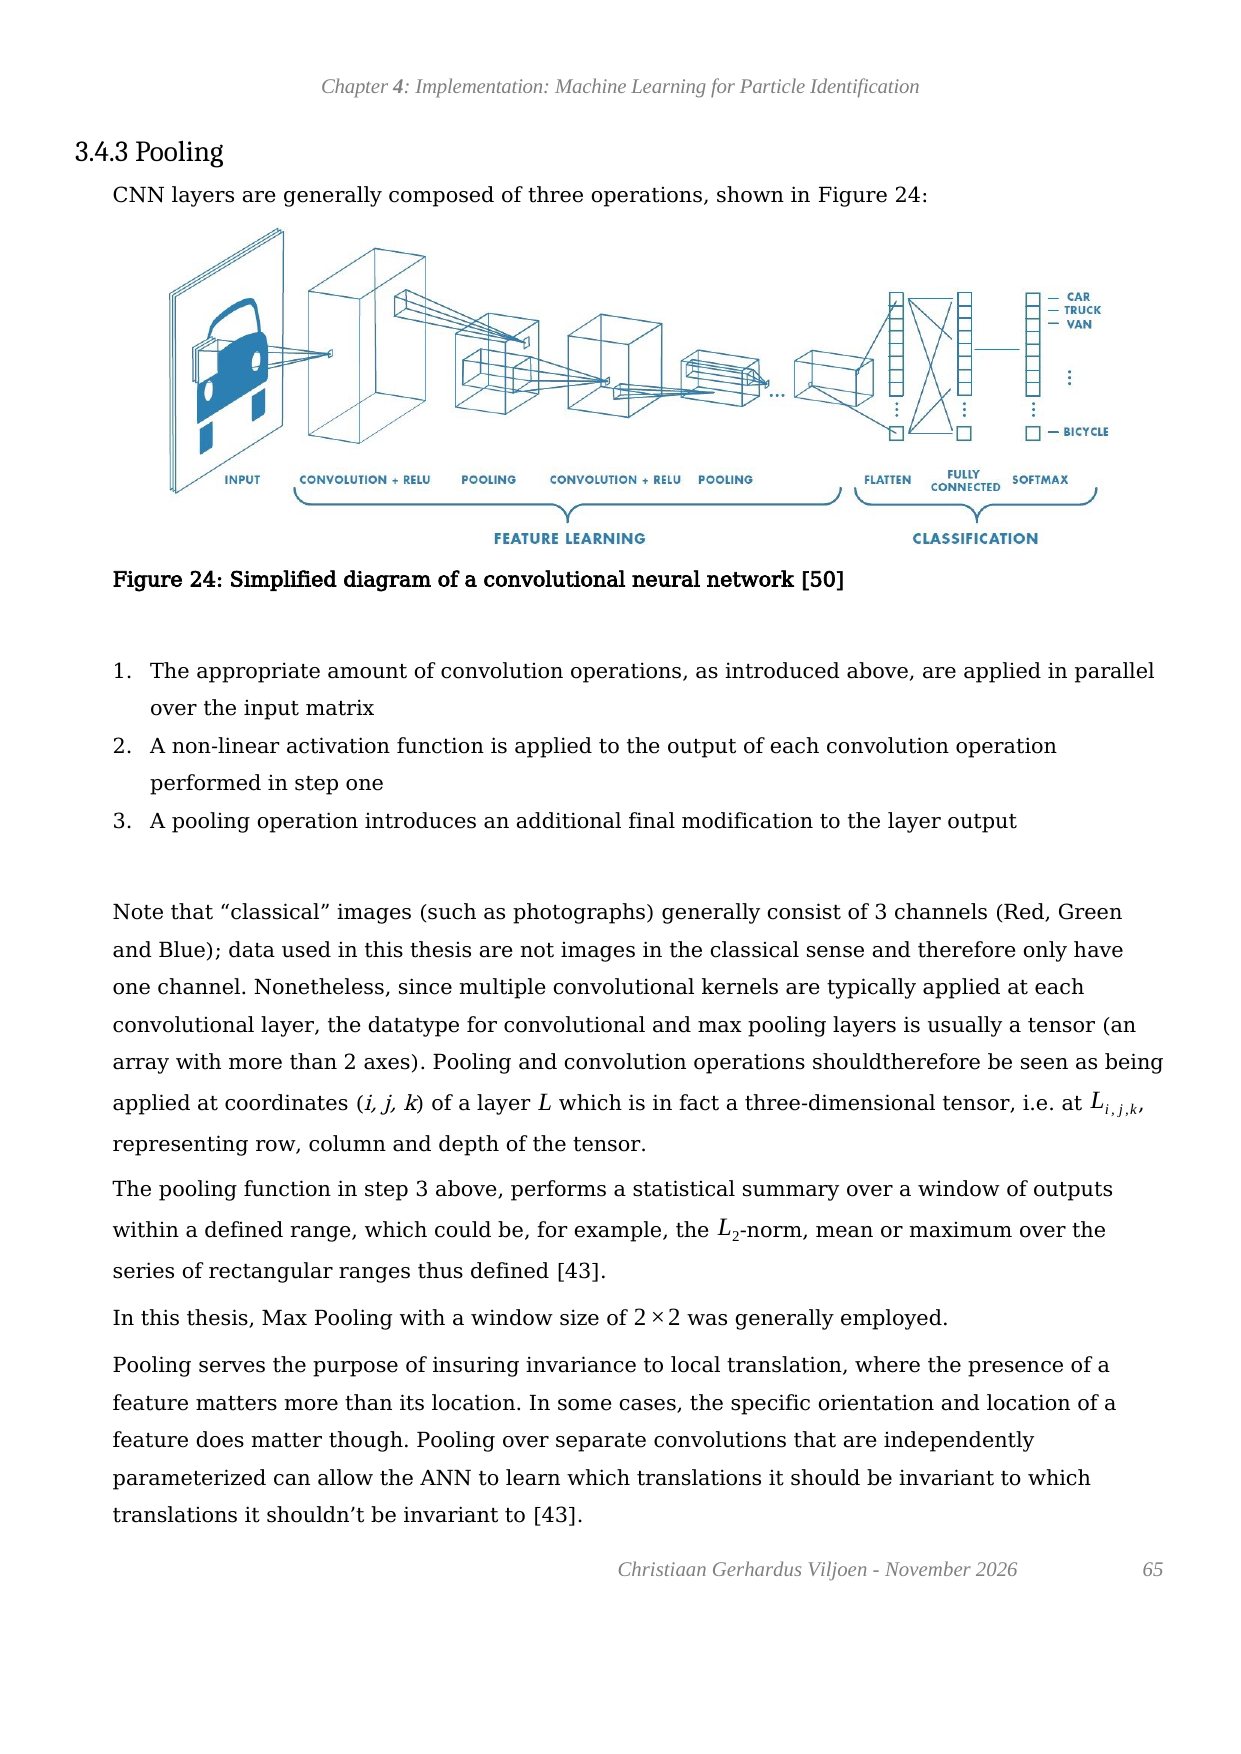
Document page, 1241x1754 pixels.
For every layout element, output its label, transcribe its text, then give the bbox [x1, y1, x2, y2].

subtitle Pooling [75, 135, 1165, 169]
text Pooling serves the purpose of insuring invariance to local translation, where the presence of a feature matters more than its location. In some cases, the specific orientation and location of a feature does matter though. Pooling over separate convolutions that are independently parameterized can allow the ANN to learn which translations it should be invariant to which translations it shouldn’t be invariant to . [112, 1352, 1165, 1527]
text Figure 24: Simplified diagram of a convolutional neural network [112, 566, 1165, 591]
picture [168, 227, 1109, 545]
list Note that “classical” images (such as photographs) generally consist of 3 channels (Red, Green and Blue); data used in this thesis are not images in the classical sense and therefore only have one channel. Nonetheless, since multiple convolutional kernels are typically applied at each convolutional layer, the datatype for convolutional and max pooling layers is usually a tensor (an array with more than 2 axes). Pooling and convolution operations shouldtherefore be seen as being applied at coordinates (i, j, k) of a layer which is in fact a three-dimensional tensor, i.e. at , representing row, column and depth of the tensor. [112, 899, 1165, 1155]
text The pooling function in step 3 above, performs a statistical summary over a window of outputs within a defined range, which could be, for example, the -norm, mean or maximum over the series of rectangular ranges thus defined . [112, 1176, 1165, 1283]
text In this thesis, Max Pooling with a window size of was generally employed. [112, 1303, 1165, 1331]
text CNN layers are generally composed of three operations, shown in Figure 24: [112, 181, 1165, 206]
list A non-linear activation function is applied to the output of each convolution operation performed in step one [112, 732, 1165, 795]
list A pooling operation introduces an additional final modification to the layer output [112, 807, 1165, 832]
list The appropriate amount of convolution operations, as introduced above, are applied in parallel over the input matrix [112, 657, 1165, 720]
